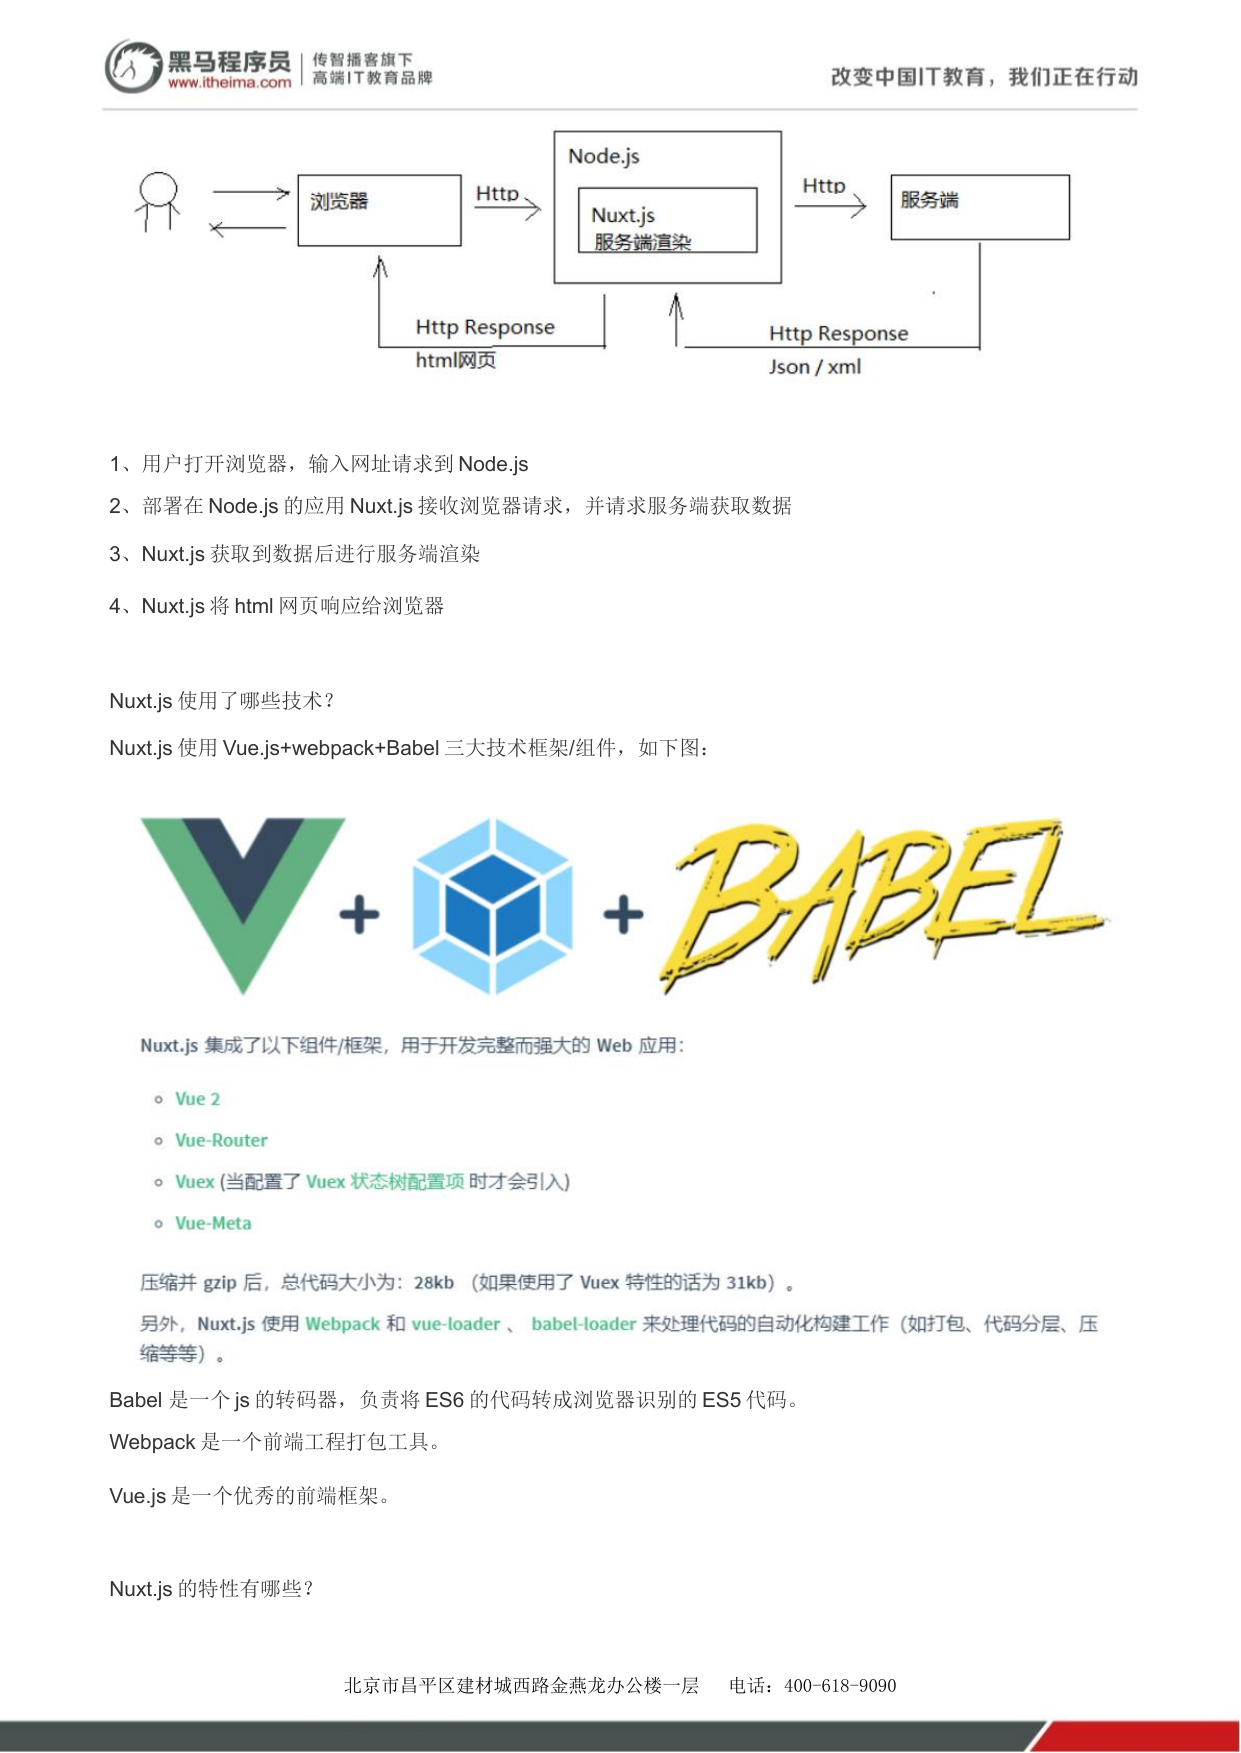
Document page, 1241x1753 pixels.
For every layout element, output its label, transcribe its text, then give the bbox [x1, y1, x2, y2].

text Nuxt.js的特性有哪些？ [109, 1580, 348, 1601]
text 2、部署在Node.js的应用Nuxt.js接收浏览器请求，并请求服务端获取数据 [109, 476, 865, 522]
text Nuxt.js使用Vue.js+webpack+Babel三大技术框架/组件，如下图： [109, 739, 793, 760]
text 3、Nuxt.js获取到数据后进行服务端渲染 [109, 522, 865, 571]
text Babel 是一个js的转码器，负责将ES6的代码转成浏览器识别的ES5代码。 [109, 1391, 856, 1412]
text 4、Nuxt.js将html网页响应给浏览器 [109, 597, 482, 618]
text 北京市昌平区建材城西路金燕龙办公楼一层 电话：400-618-9090 [343, 1677, 979, 1696]
text Nuxt.js使用了哪些技术？ [109, 692, 372, 713]
text Webpack是一个前端工程打包工具。 [109, 1412, 856, 1459]
text Vue.js是一个优秀的前端框架。 [109, 1486, 431, 1507]
text 1、用户打开浏览器，输入网址请求到Node.js [109, 454, 865, 476]
picture [0, 0, 1240, 1752]
